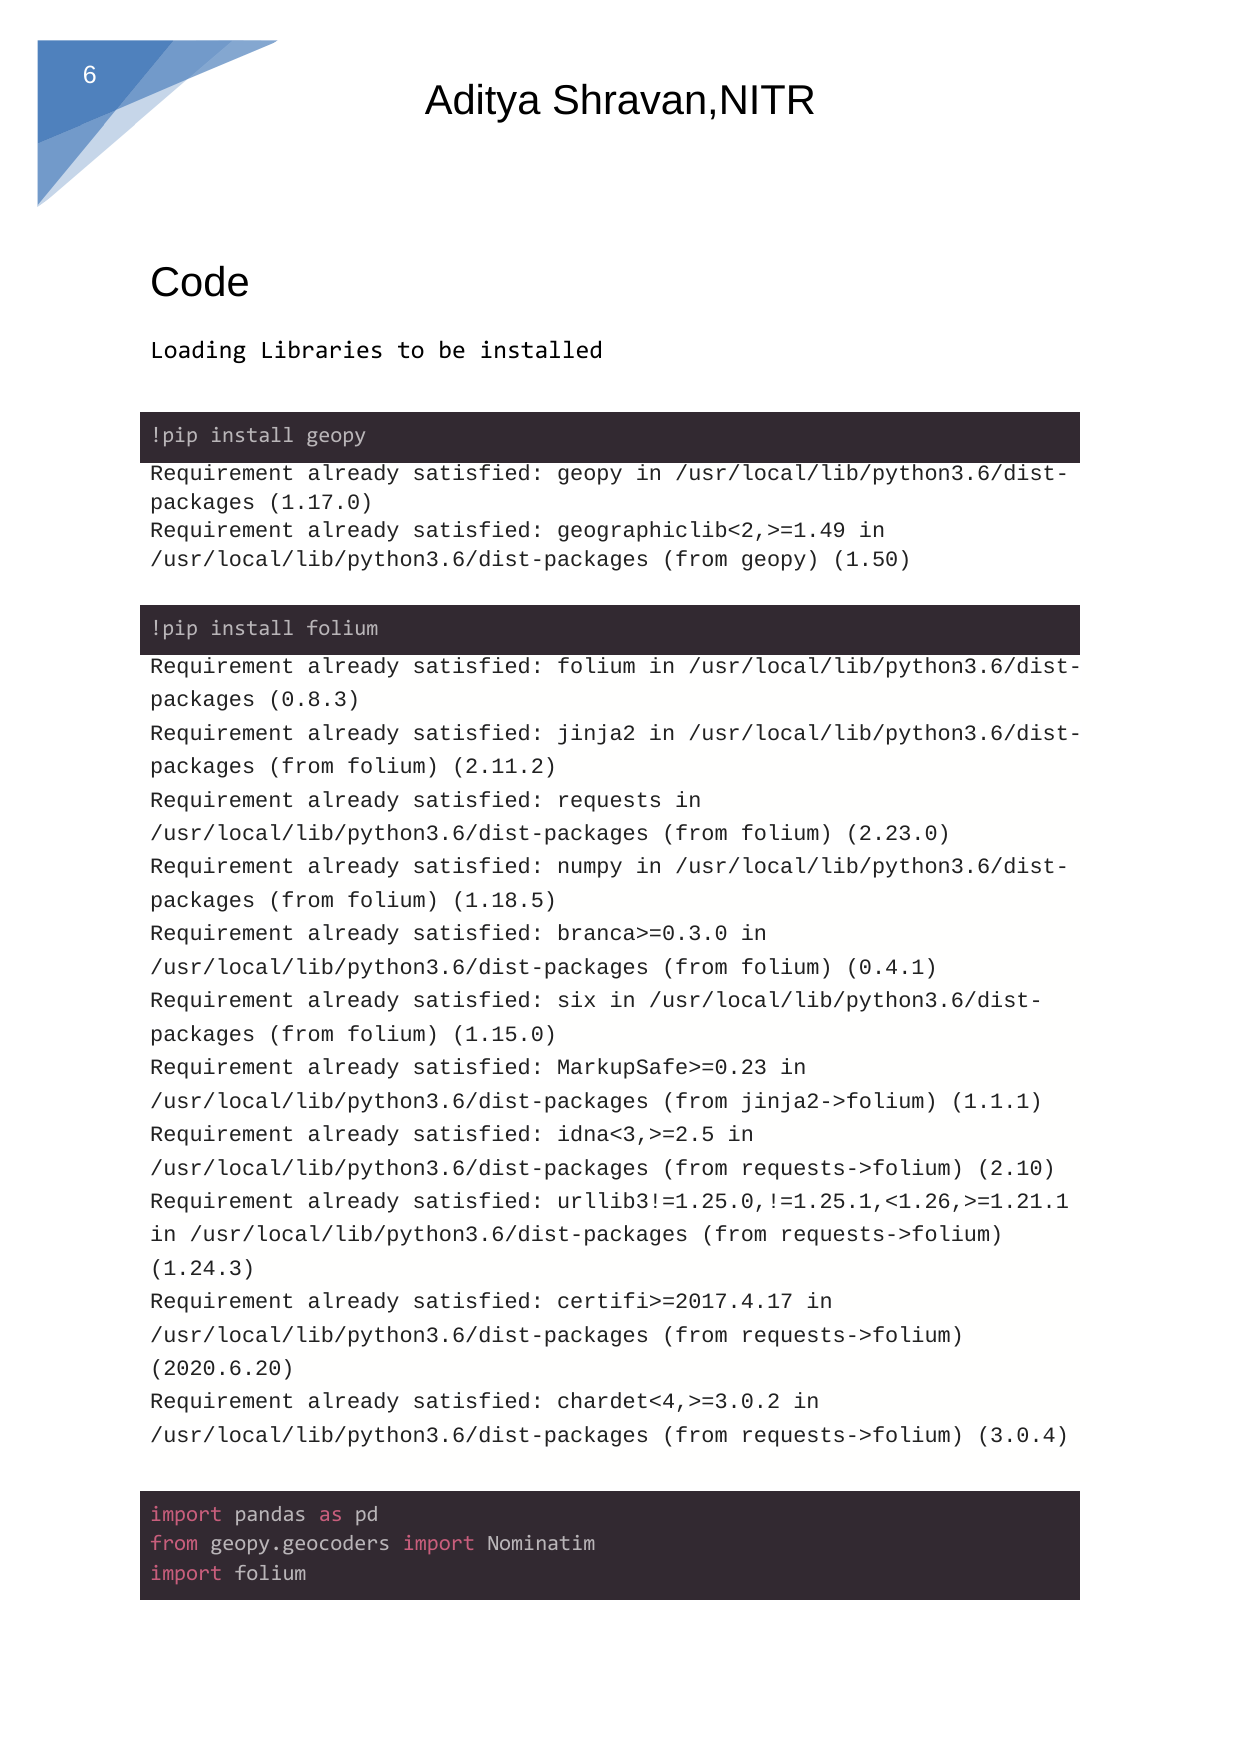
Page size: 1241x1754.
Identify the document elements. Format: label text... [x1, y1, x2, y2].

text Requirement already satisfied: geopy in /usr/local/lib/python3.6/dist-packages (1.17.0) [150, 463, 1090, 516]
table_header !pip install geopy [140, 412, 1080, 463]
table_header Loading Libraries to be installed [140, 325, 1080, 379]
text Requirement already satisfied: geographiclib<2,>=1.49 in /usr/local/lib/python3.6/dist-packages (from geopy) (1.50) [150, 519, 1090, 573]
text Requirement already satisfied: certifi>=2017.4.17 in /usr/local/lib/python3.6/dist-packages (from requests->folium) (2020.6.20) [150, 1290, 1090, 1382]
table_header import pandas as pd from geopy.geocoders import Nominatim import folium [140, 1491, 1080, 1600]
subtitle Code [150, 258, 1090, 306]
table_header !pip install folium [140, 605, 1080, 655]
picture [37, 40, 279, 209]
text Requirement already satisfied: requests in /usr/local/lib/python3.6/dist-packages (from folium) (2.23.0) [150, 789, 1090, 847]
text Requirement already satisfied: jinja2 in /usr/local/lib/python3.6/dist-packages (from folium) (2.11.2) [150, 722, 1090, 780]
text Requirement already satisfied: six in /usr/local/lib/python3.6/dist-packages (from folium) (1.15.0) [150, 989, 1090, 1048]
text Requirement already satisfied: folium in /usr/local/lib/python3.6/dist-packages (0.8.3) [150, 655, 1090, 713]
text Requirement already satisfied: idna<3,>=2.5 in /usr/local/lib/python3.6/dist-packages (from requests->folium) (2.10) [150, 1123, 1090, 1181]
text Requirement already satisfied: chardet<4,>=3.0.2 in /usr/local/lib/python3.6/dist-packages (from requests->folium) (3.0.4) [150, 1391, 1090, 1449]
text Requirement already satisfied: numpy in /usr/local/lib/python3.6/dist-packages (from folium) (1.18.5) [150, 856, 1090, 914]
text Requirement already satisfied: urllib3!=1.25.0,!=1.25.1,<1.26,>=1.21.1 in /usr/local/lib/python3.6/dist-packages (from requests->folium) (1.24.3) [150, 1190, 1090, 1282]
text Requirement already satisfied: MarkupSafe>=0.23 in /usr/local/lib/python3.6/dist-packages (from jinja2->folium) (1.1.1) [150, 1056, 1090, 1114]
text Requirement already satisfied: branca>=0.3.0 in /usr/local/lib/python3.6/dist-packages (from folium) (0.4.1) [150, 923, 1090, 981]
